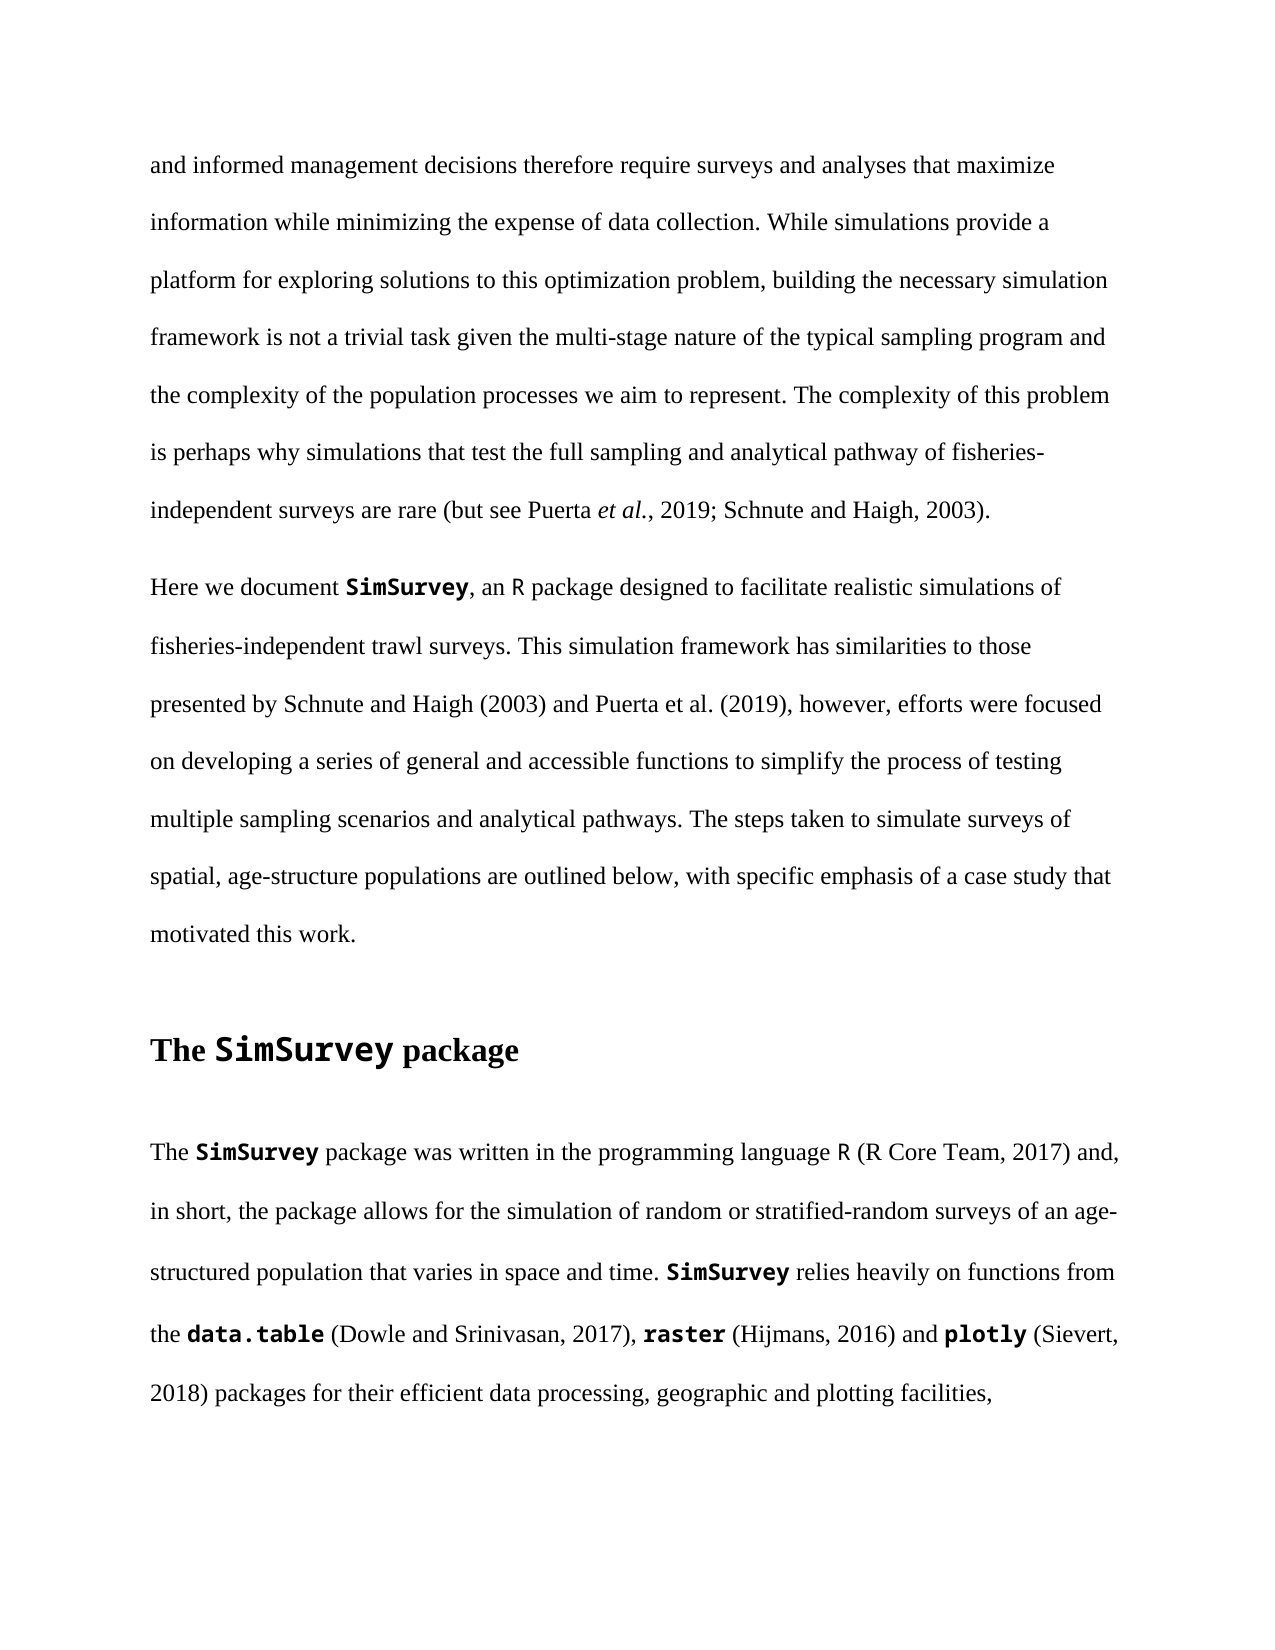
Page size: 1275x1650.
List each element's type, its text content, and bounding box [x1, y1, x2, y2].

text Here we document SimSurvey, an R package designed to facilitate realistic simulations of fisheries-independent trawl surveys. This simulation framework has similarities to those presented by Schnute and Haigh (2003) and Puerta et al. (2019), however, efforts were focused on developing a series of general and accessible functions to simplify the process of testing multiple sampling scenarios and analytical pathways. The steps taken to simulate surveys of spatial, age-structure populations are outlined below, with specific emphasis of a case study that motivated this work. [150, 571, 1125, 947]
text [150, 1136, 1125, 1407]
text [150, 150, 1125, 524]
subtitle The SimSurvey package [150, 1026, 1125, 1072]
